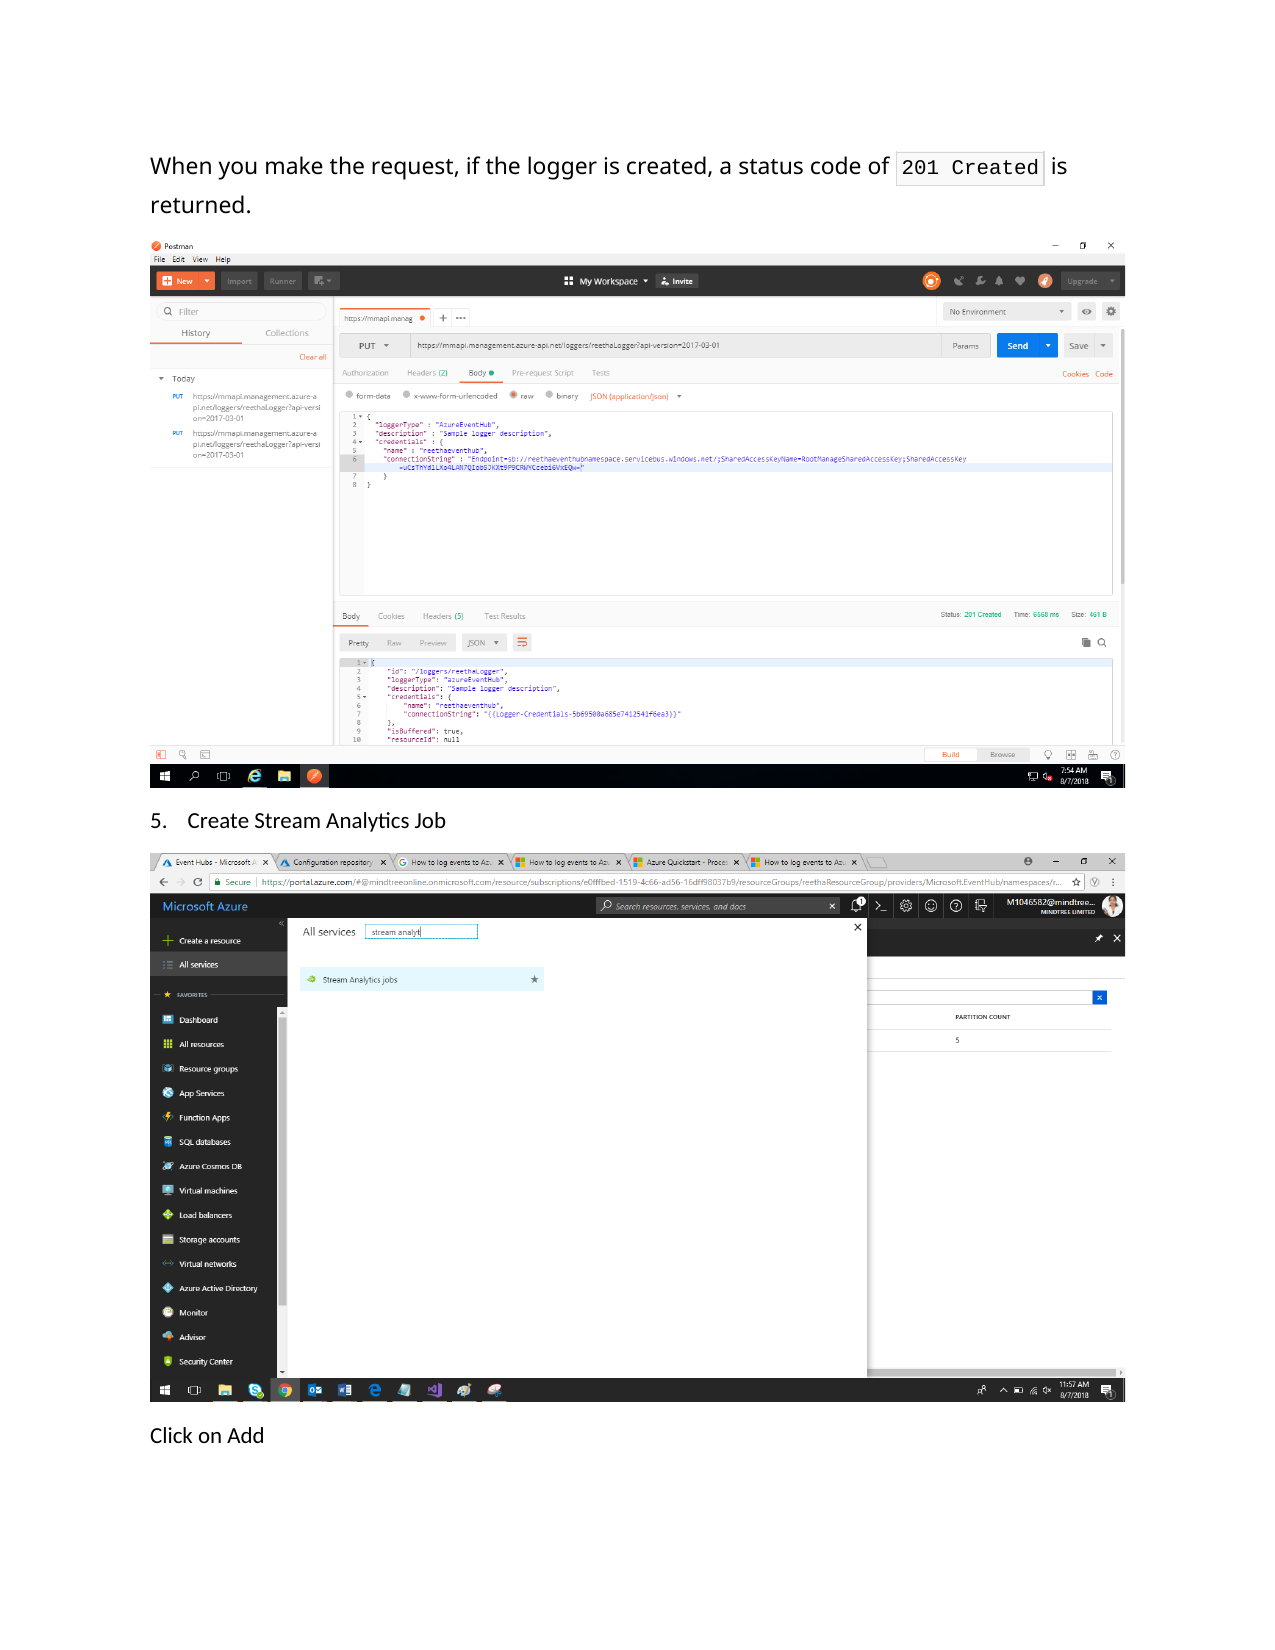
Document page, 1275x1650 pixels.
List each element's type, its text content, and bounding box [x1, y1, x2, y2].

picture [150, 853, 1125, 1402]
list Create Stream Analytics Job [150, 807, 1125, 835]
picture [150, 239, 1125, 788]
text When you make the request, if the logger is created, a status code of 201 Created is returned. [150, 150, 1125, 220]
text Click on Add [150, 1421, 1125, 1449]
